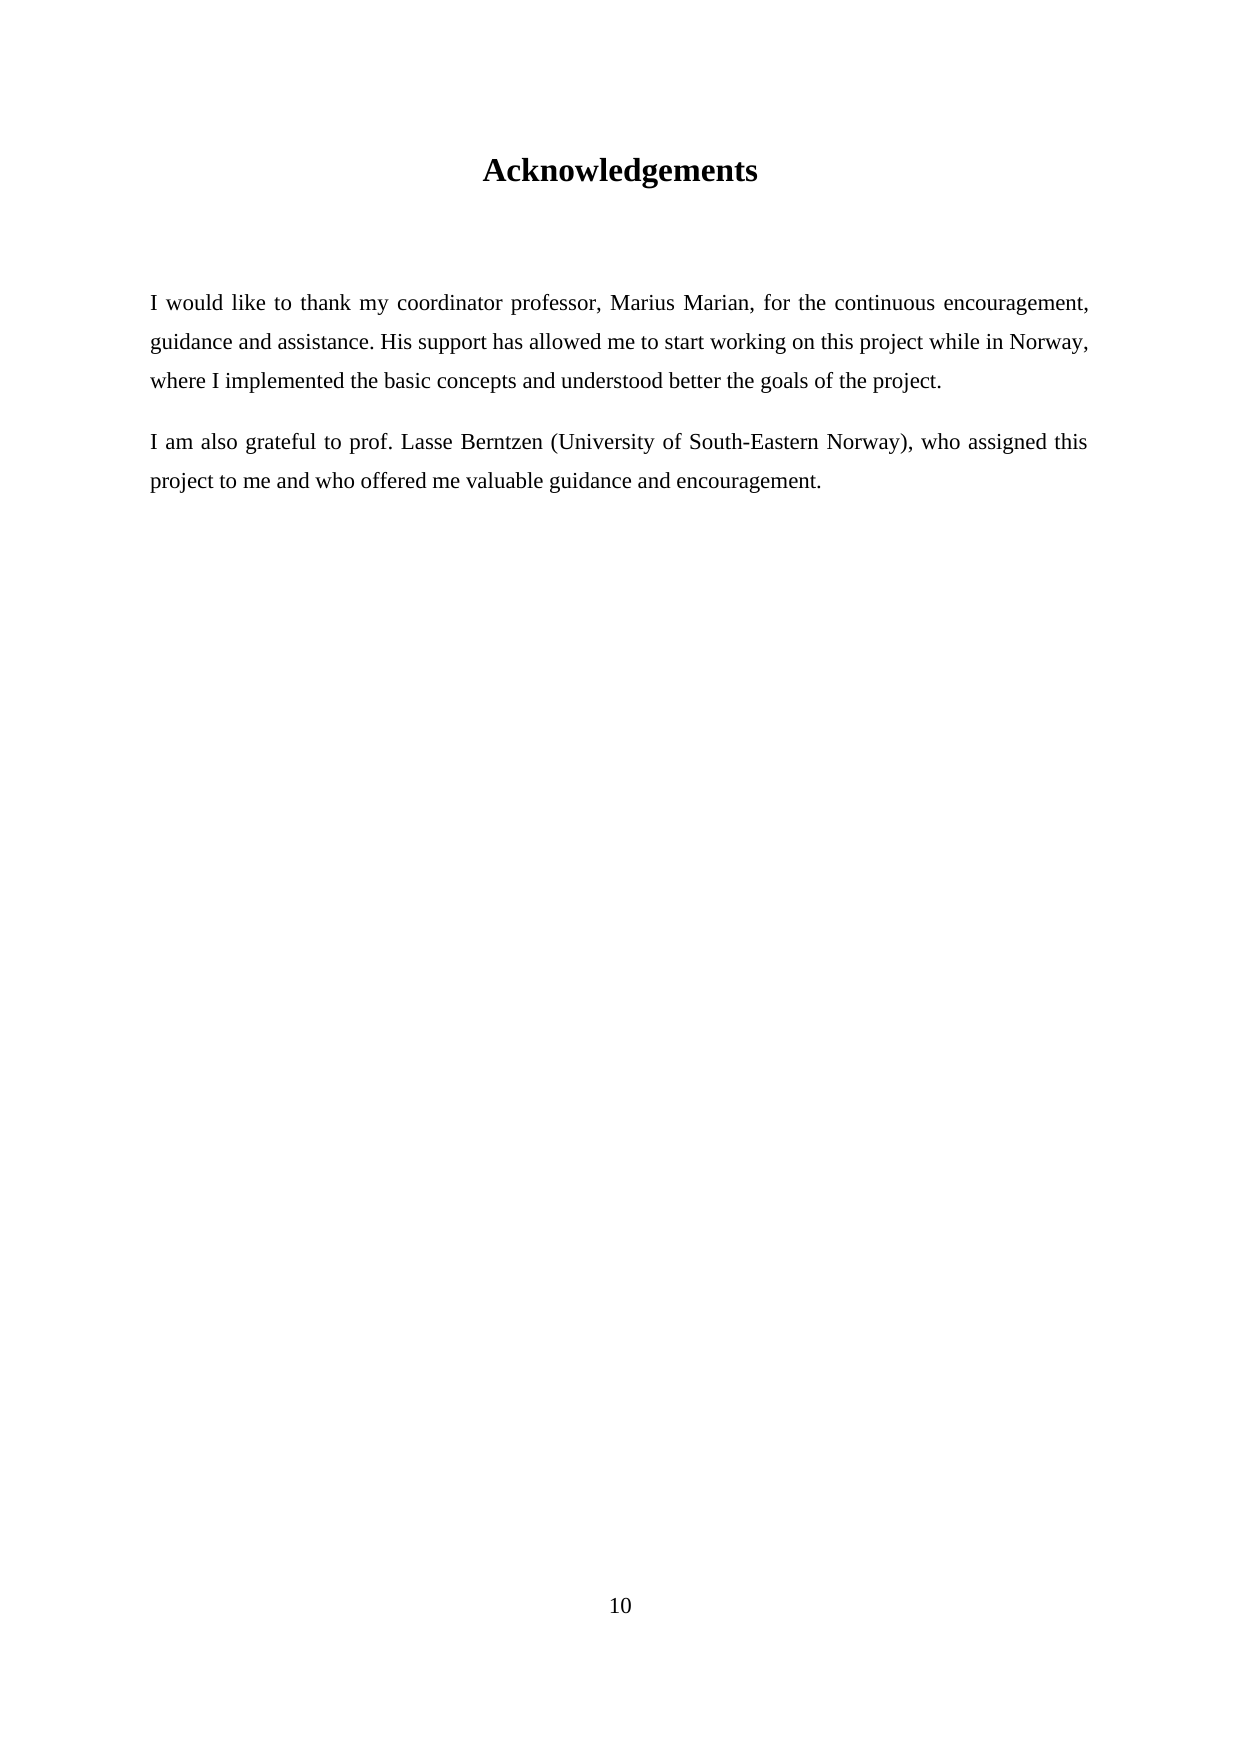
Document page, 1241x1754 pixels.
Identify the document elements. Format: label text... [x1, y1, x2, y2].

text I would like to thank my coordinator professor, Marius Marian, for the continuous encouragement, guidance and assistance. His support has allowed me to start working on this project while in Norway, where I implemented the basic concepts and understood better the goals of the project. [150, 289, 1090, 394]
text I am also grateful to prof. Lasse Berntzen (University of South-Eastern Norway), who assigned this project to me and who offered me valuable guidance and encouragement. [150, 428, 1090, 494]
text Acknowledgements [150, 150, 1090, 188]
